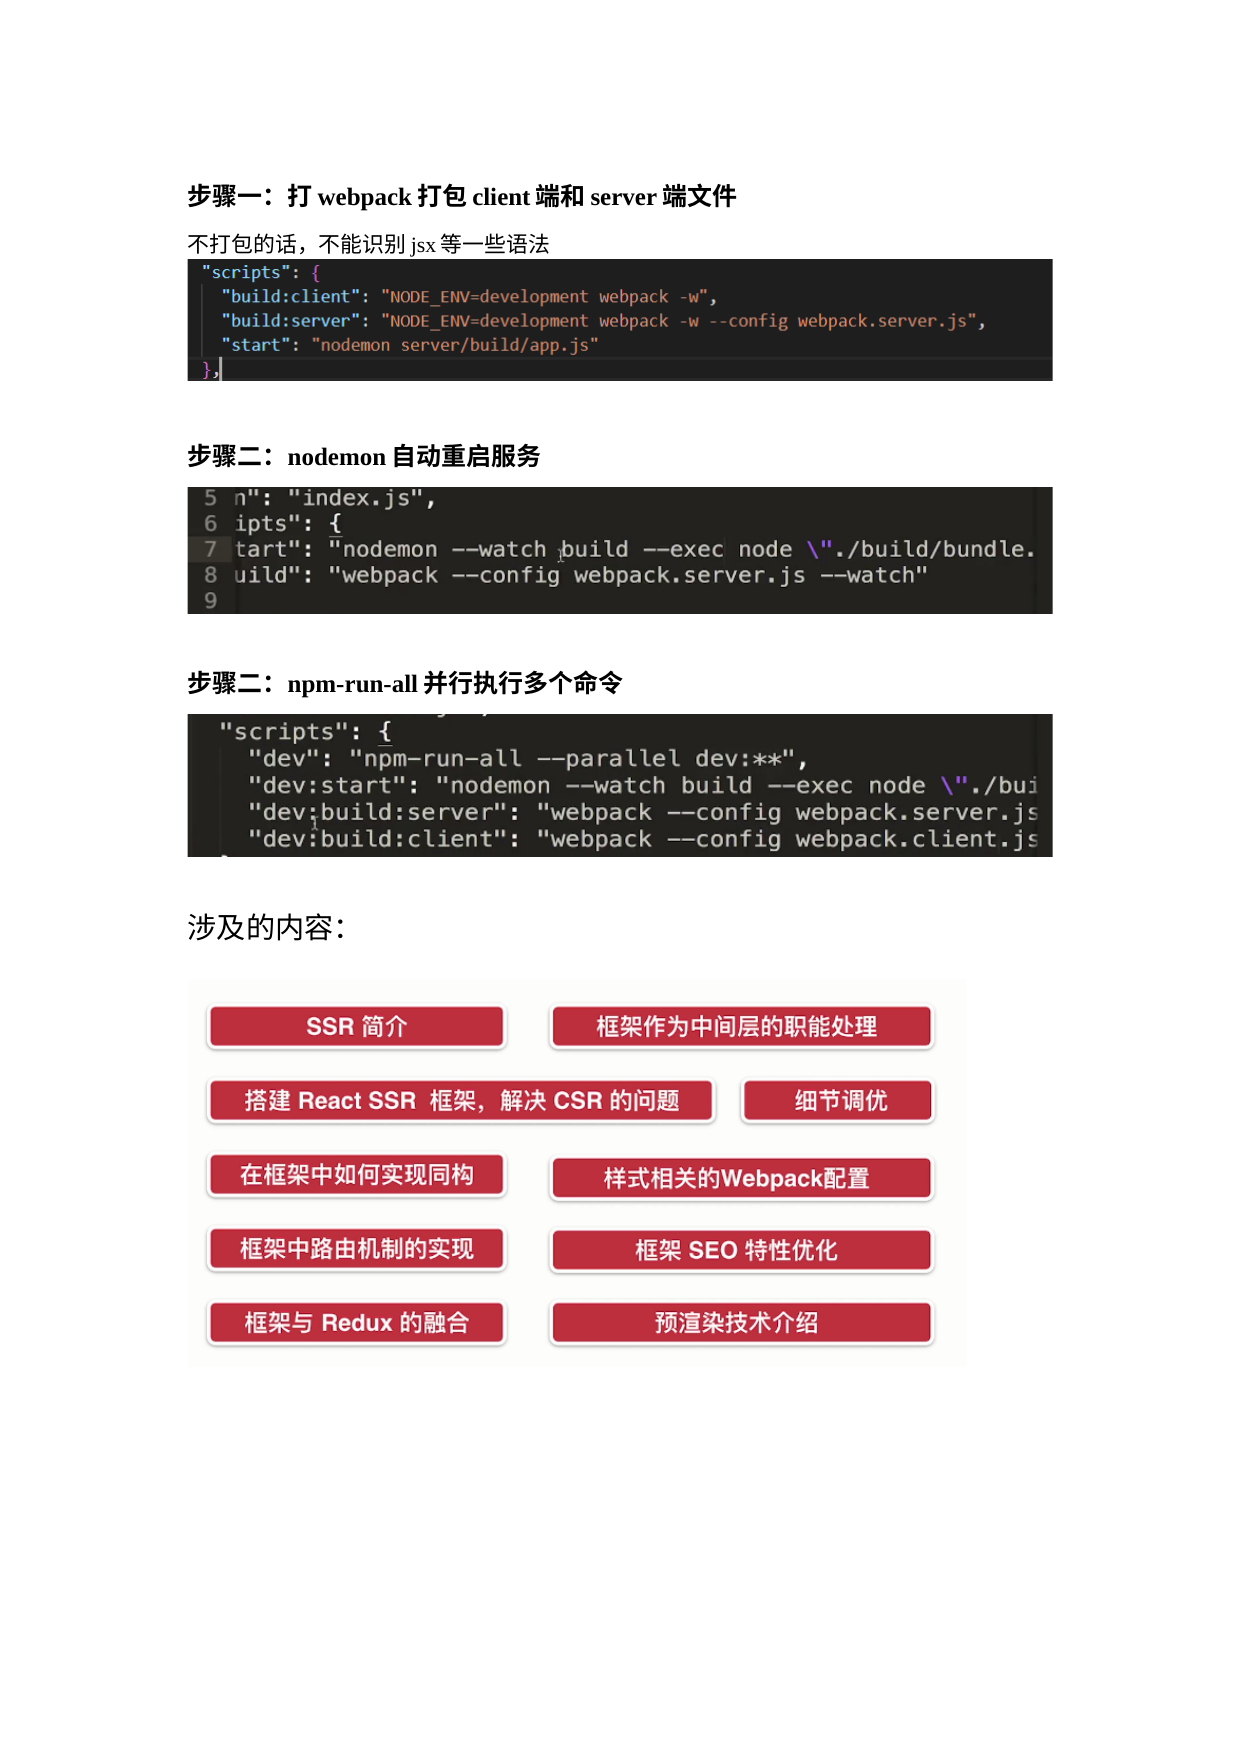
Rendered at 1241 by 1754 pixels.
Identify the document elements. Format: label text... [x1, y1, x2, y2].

text 步骤二：npm-run-all并行执行多个命令 [187, 649, 1053, 714]
picture [187, 714, 1053, 857]
picture [187, 487, 1053, 614]
subtitle 涉及的内容： [187, 893, 1053, 958]
text 不打包的话，不能识别jsx等一些语法 [187, 227, 1053, 259]
text 步骤二：nodemon自动重启服务 [187, 422, 1053, 487]
picture [187, 259, 1053, 381]
text 步骤一：打webpack打包client端和server端文件 [187, 162, 1053, 227]
picture [187, 979, 967, 1367]
